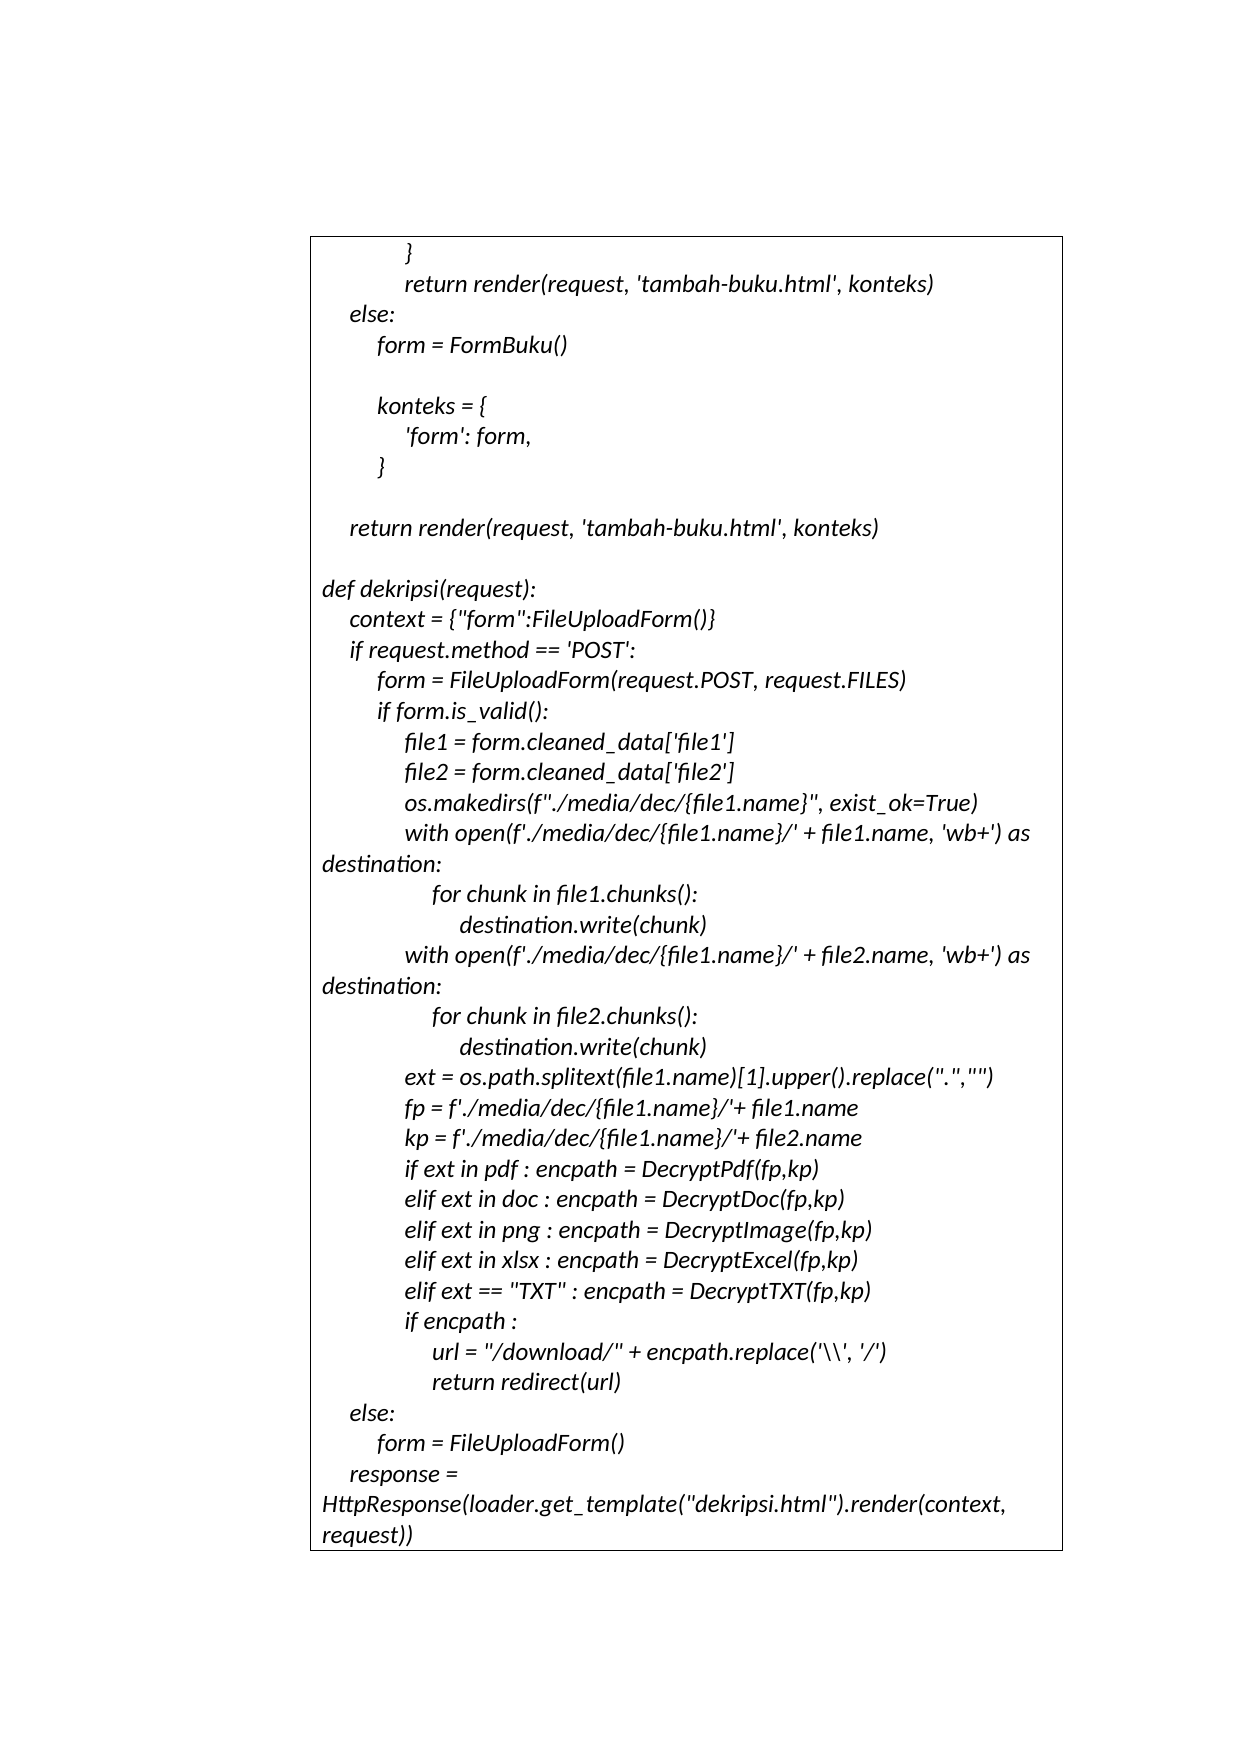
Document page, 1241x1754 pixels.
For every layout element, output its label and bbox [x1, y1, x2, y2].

table_header [311, 237, 1062, 1550]
